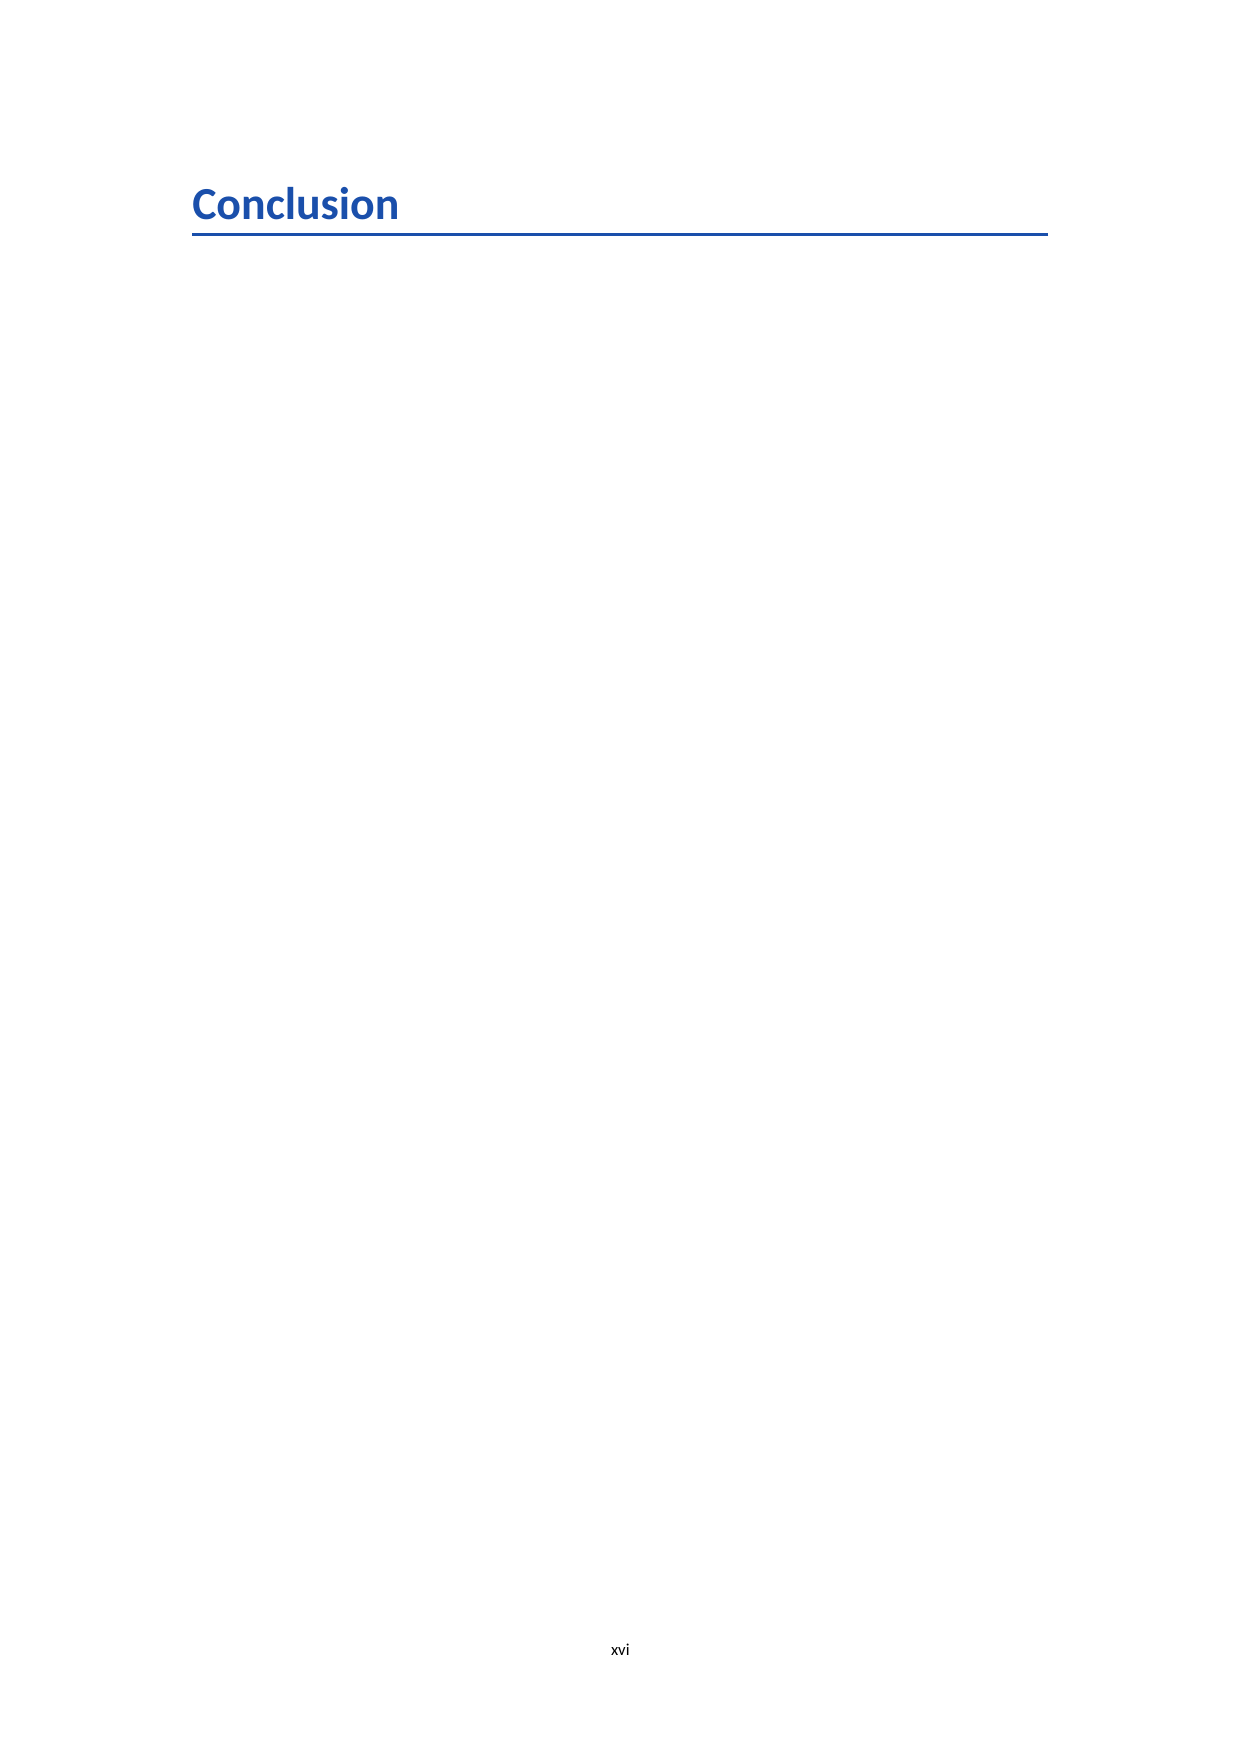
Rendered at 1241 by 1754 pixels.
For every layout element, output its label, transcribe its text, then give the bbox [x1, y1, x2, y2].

subtitle Conclusion [192, 175, 1048, 233]
